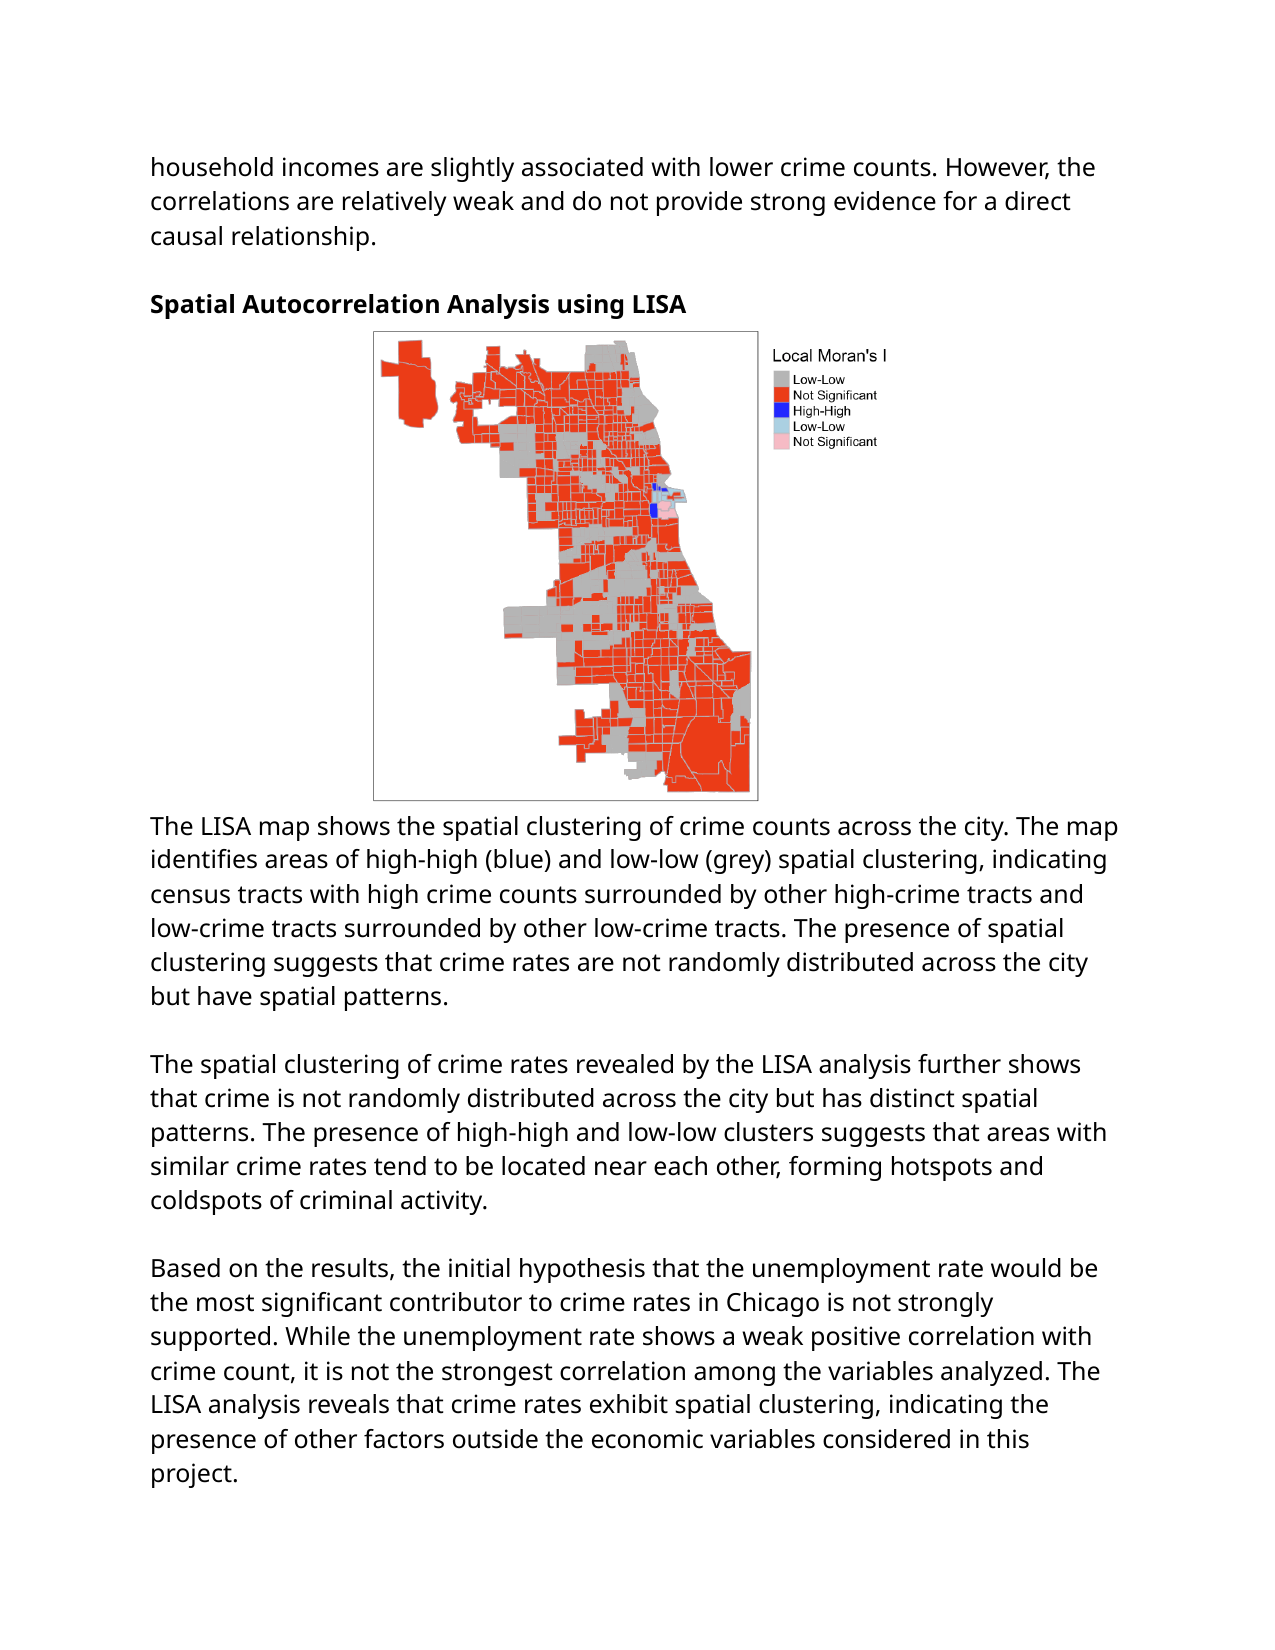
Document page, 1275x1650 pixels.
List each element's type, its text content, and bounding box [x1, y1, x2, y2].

text Spatial Autocorrelation Analysis using LISA [150, 286, 1125, 320]
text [150, 150, 1125, 252]
text The LISA map shows the spatial clustering of crime counts across the city. The map identifies areas of high-high (blue) and low-low (grey) spatial clustering, indicating census tracts with high crime counts surrounded by other high-crime tracts and low-crime tracts surrounded by other low-crime tracts. The presence of spatial clustering suggests that crime rates are not randomly distributed across the city but have spatial patterns. [150, 808, 1125, 1012]
text Based on the results, the initial hypothesis that the unemployment rate would be the most significant contributor to crime rates in Chicago is not strongly supported. While the unemployment rate shows a weak positive correlation with crime count, it is not the strongest correlation among the variables analyzed. The LISA analysis reveals that crime rates exhibit spatial clustering, indicating the presence of other factors outside the economic variables considered in this project. [150, 1251, 1125, 1489]
text The spatial clustering of crime rates revealed by the LISA analysis further shows that crime is not randomly distributed across the city but has distinct spatial patterns. The presence of high-high and low-low clusters suggests that areas with similar crime rates tend to be located near each other, forming hotspots and coldspots of criminal activity. [150, 1047, 1125, 1217]
picture [360, 320, 915, 809]
